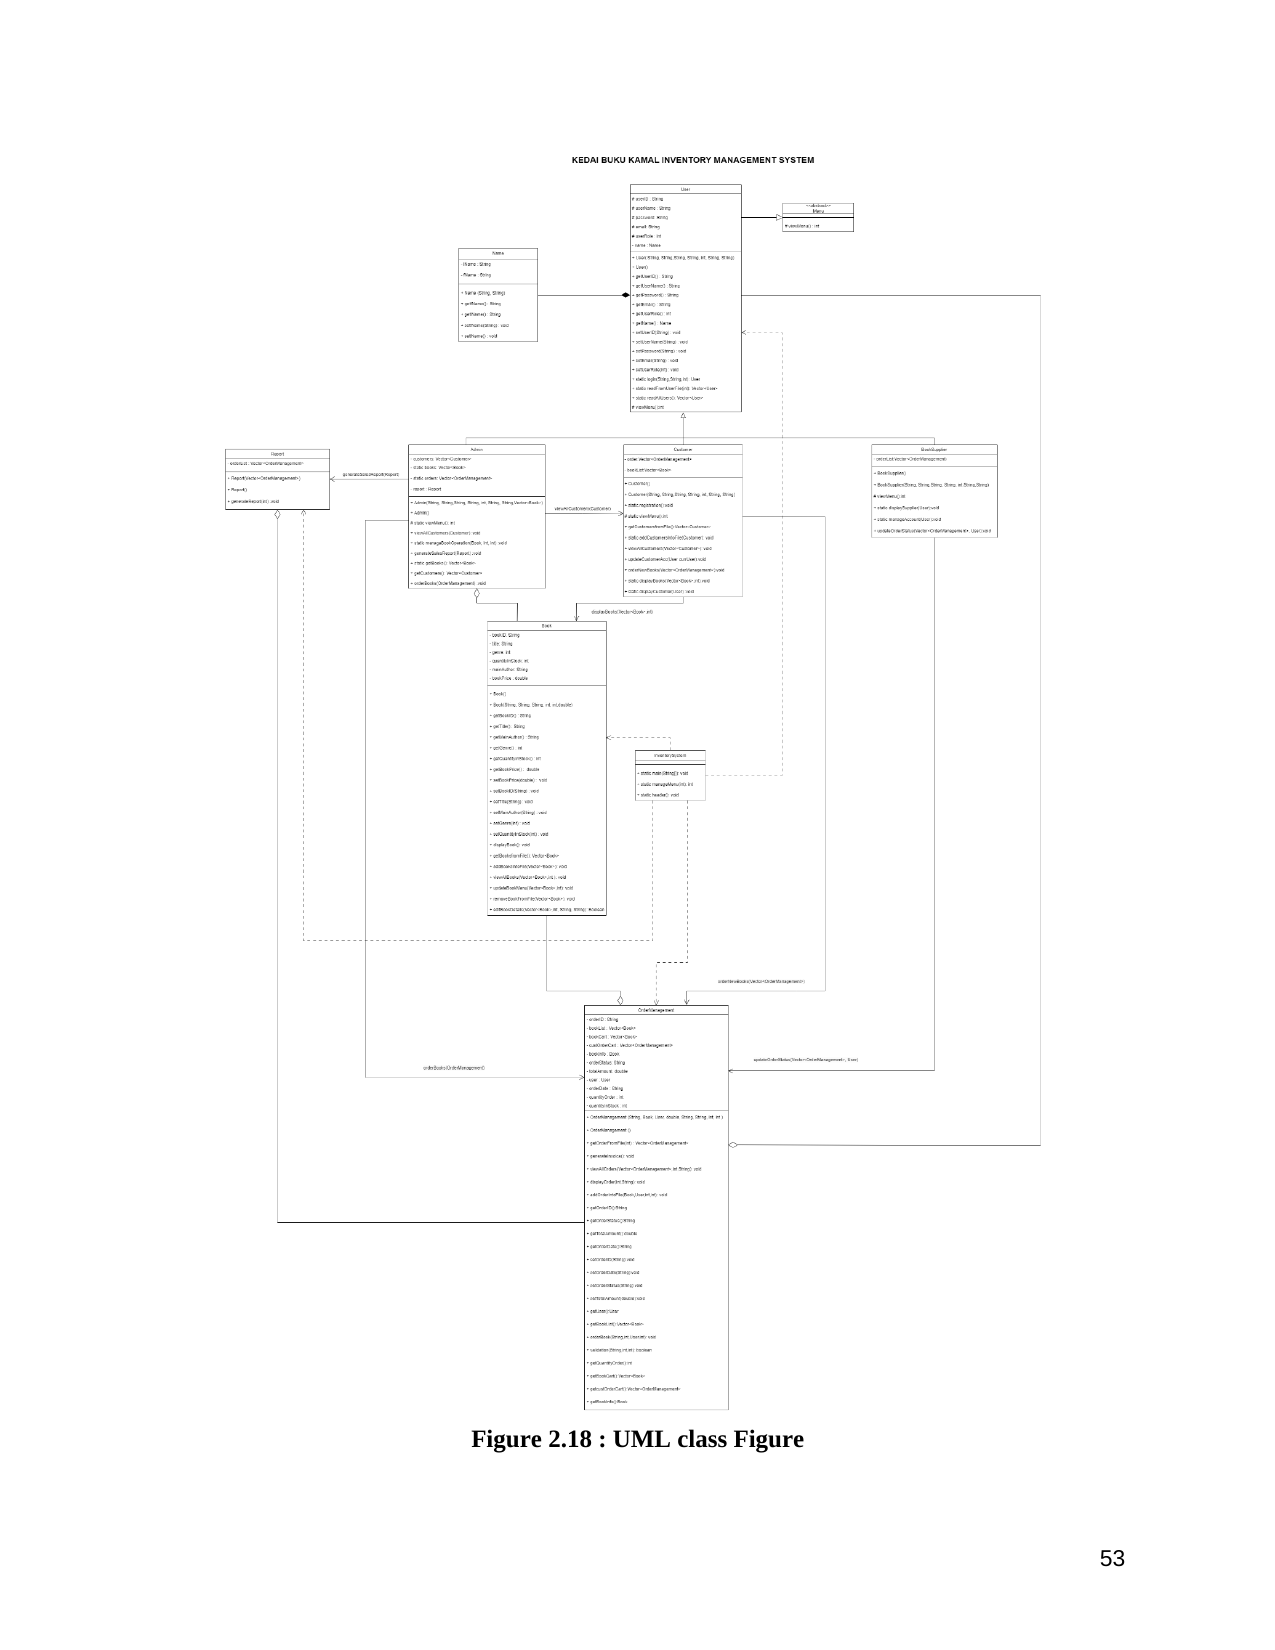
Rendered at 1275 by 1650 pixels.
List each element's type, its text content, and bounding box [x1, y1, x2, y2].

picture [225, 150, 1050, 1411]
text Figure 2.18 : UML class Figure [150, 1424, 1125, 1453]
